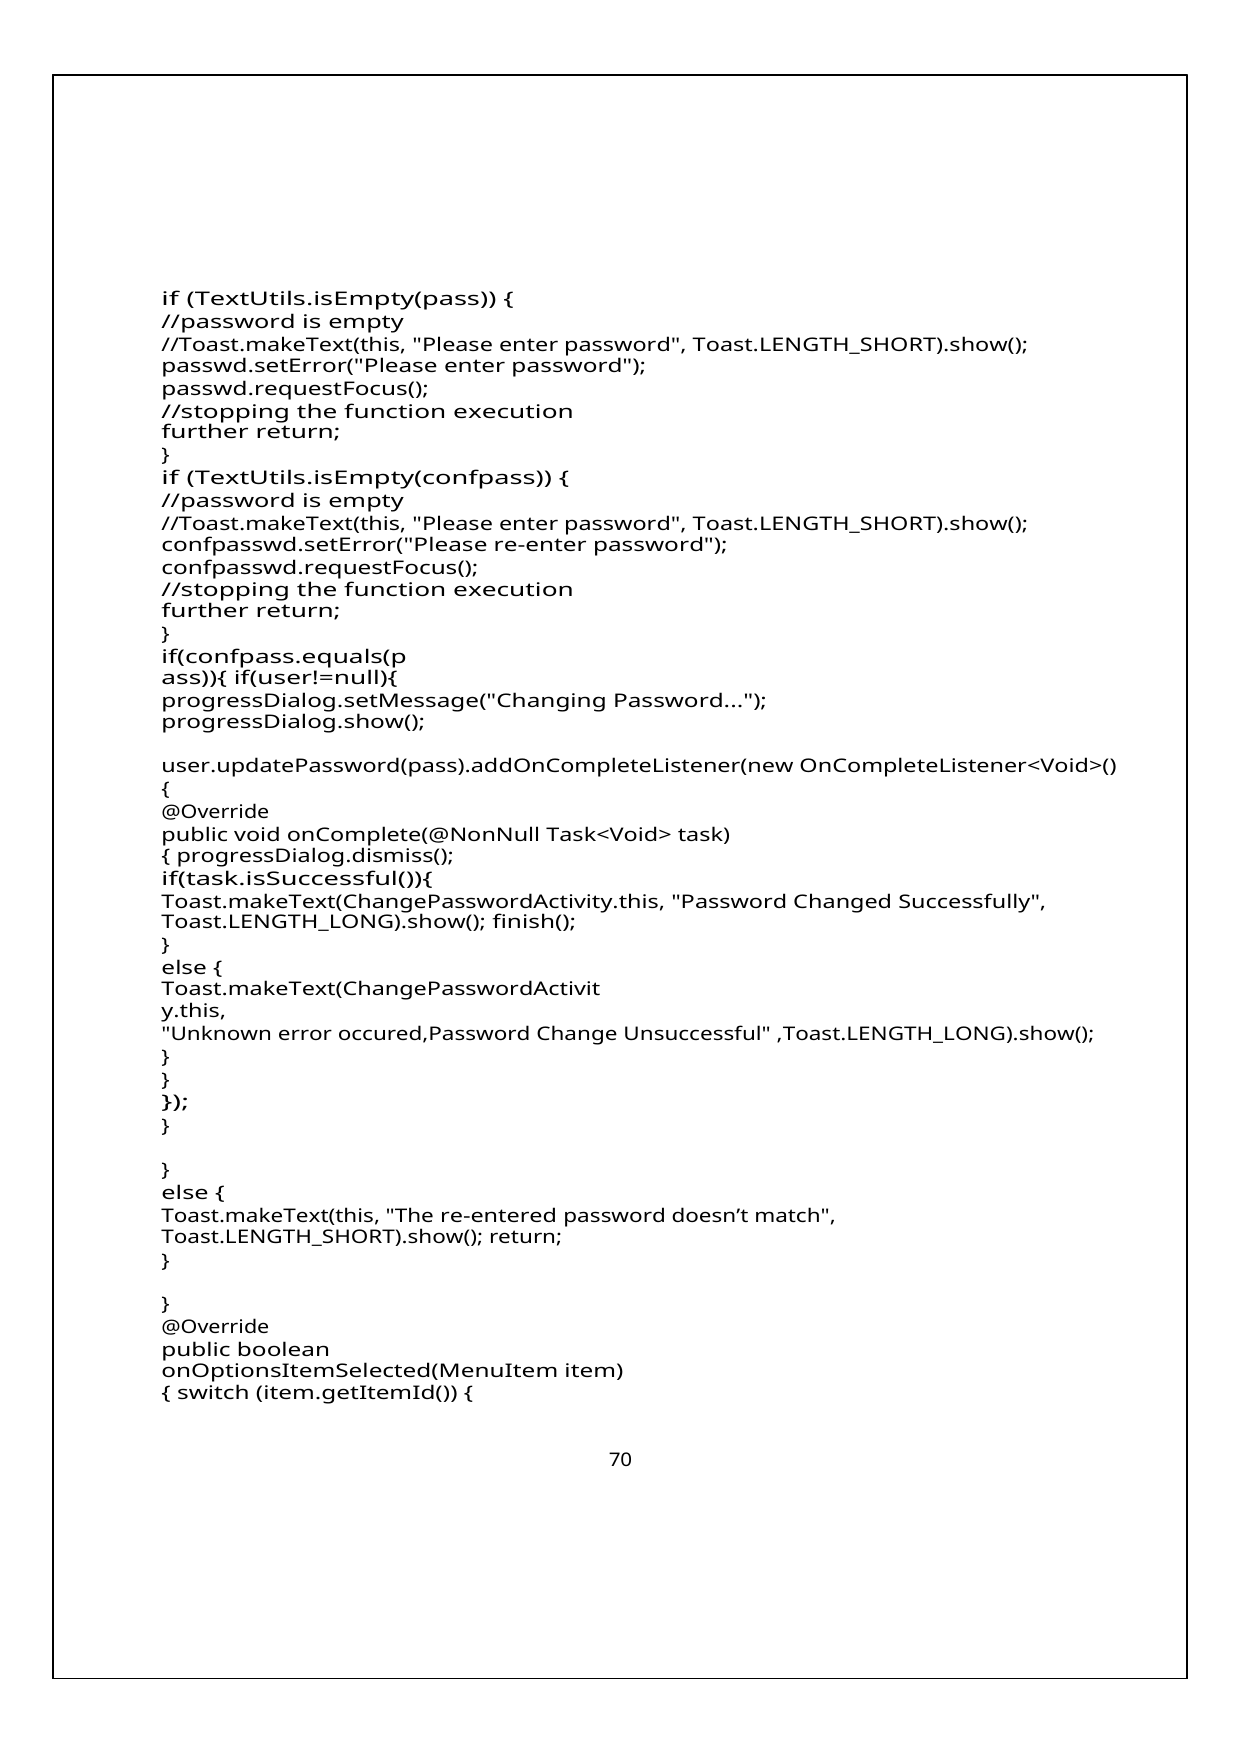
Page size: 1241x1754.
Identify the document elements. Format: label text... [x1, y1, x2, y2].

text //stopping the function execution further return; [161, 579, 609, 623]
text } [161, 623, 1198, 645]
text "Unknown error occured,Password Change Unsuccessful" ,Toast.LENGTH_LONG).show(); [161, 1023, 1198, 1045]
text } [161, 1068, 1198, 1091]
text 70 [425, 1446, 815, 1472]
text user.updatePassword(pass).addOnCompleteListener(new OnCompleteListener<Void>() [161, 753, 1198, 778]
text //stopping the function execution further return; [161, 401, 609, 444]
text Toast.makeText(ChangePasswordActivity.this, "Password Changed Successfully", Toast.LENGTH_LONG).show(); finish(); [161, 891, 1196, 934]
text } [161, 444, 1198, 466]
text public void onComplete(@NonNull Task<Void> task) { progressDialog.dismiss(); [161, 824, 848, 868]
text Toast.makeText(this, "The re-entered password doesn’t match", Toast.LENGTH_SHORT).show(); return; [161, 1204, 1065, 1248]
text else { [161, 1181, 1198, 1204]
text if(confpass.equals(pass)){ if(user!=null){ [161, 646, 421, 690]
text confpasswd.requestFocus(); [161, 557, 1198, 578]
text } [161, 1248, 1198, 1272]
text passwd.requestFocus(); [161, 378, 1198, 400]
text } [161, 1157, 1198, 1181]
text if (TextUtils.isEmpty(confpass)) { [161, 466, 1198, 489]
text if (TextUtils.isEmpty(pass)) { [161, 286, 1198, 310]
text } [161, 1045, 1198, 1068]
text progressDialog.setMessage("Changing Password..."); progressDialog.show(); [161, 690, 848, 733]
text //Toast.makeText(this, "Please enter password", Toast.LENGTH_SHORT).show(); passwd.setError("Please enter password"); [161, 334, 1086, 378]
text } [161, 1113, 1198, 1138]
text } [161, 1291, 1198, 1315]
text { [161, 778, 1198, 800]
text if(task.isSuccessful()){ [161, 868, 1198, 890]
text else { Toast.makeText(ChangePasswordActivity.this, [161, 957, 609, 1023]
text //password is empty [161, 489, 1198, 512]
text //password is empty [161, 310, 1198, 333]
text @Override [161, 1315, 1198, 1338]
text }); [161, 1091, 1198, 1113]
text public boolean onOptionsItemSelected(MenuItem item) { switch (item.getItemId()) { [161, 1339, 705, 1405]
text } [161, 934, 1198, 956]
text @Override [161, 800, 1198, 823]
text //Toast.makeText(this, "Please enter password", Toast.LENGTH_SHORT).show(); confpasswd.setError("Please re-enter password"); [161, 513, 1086, 557]
